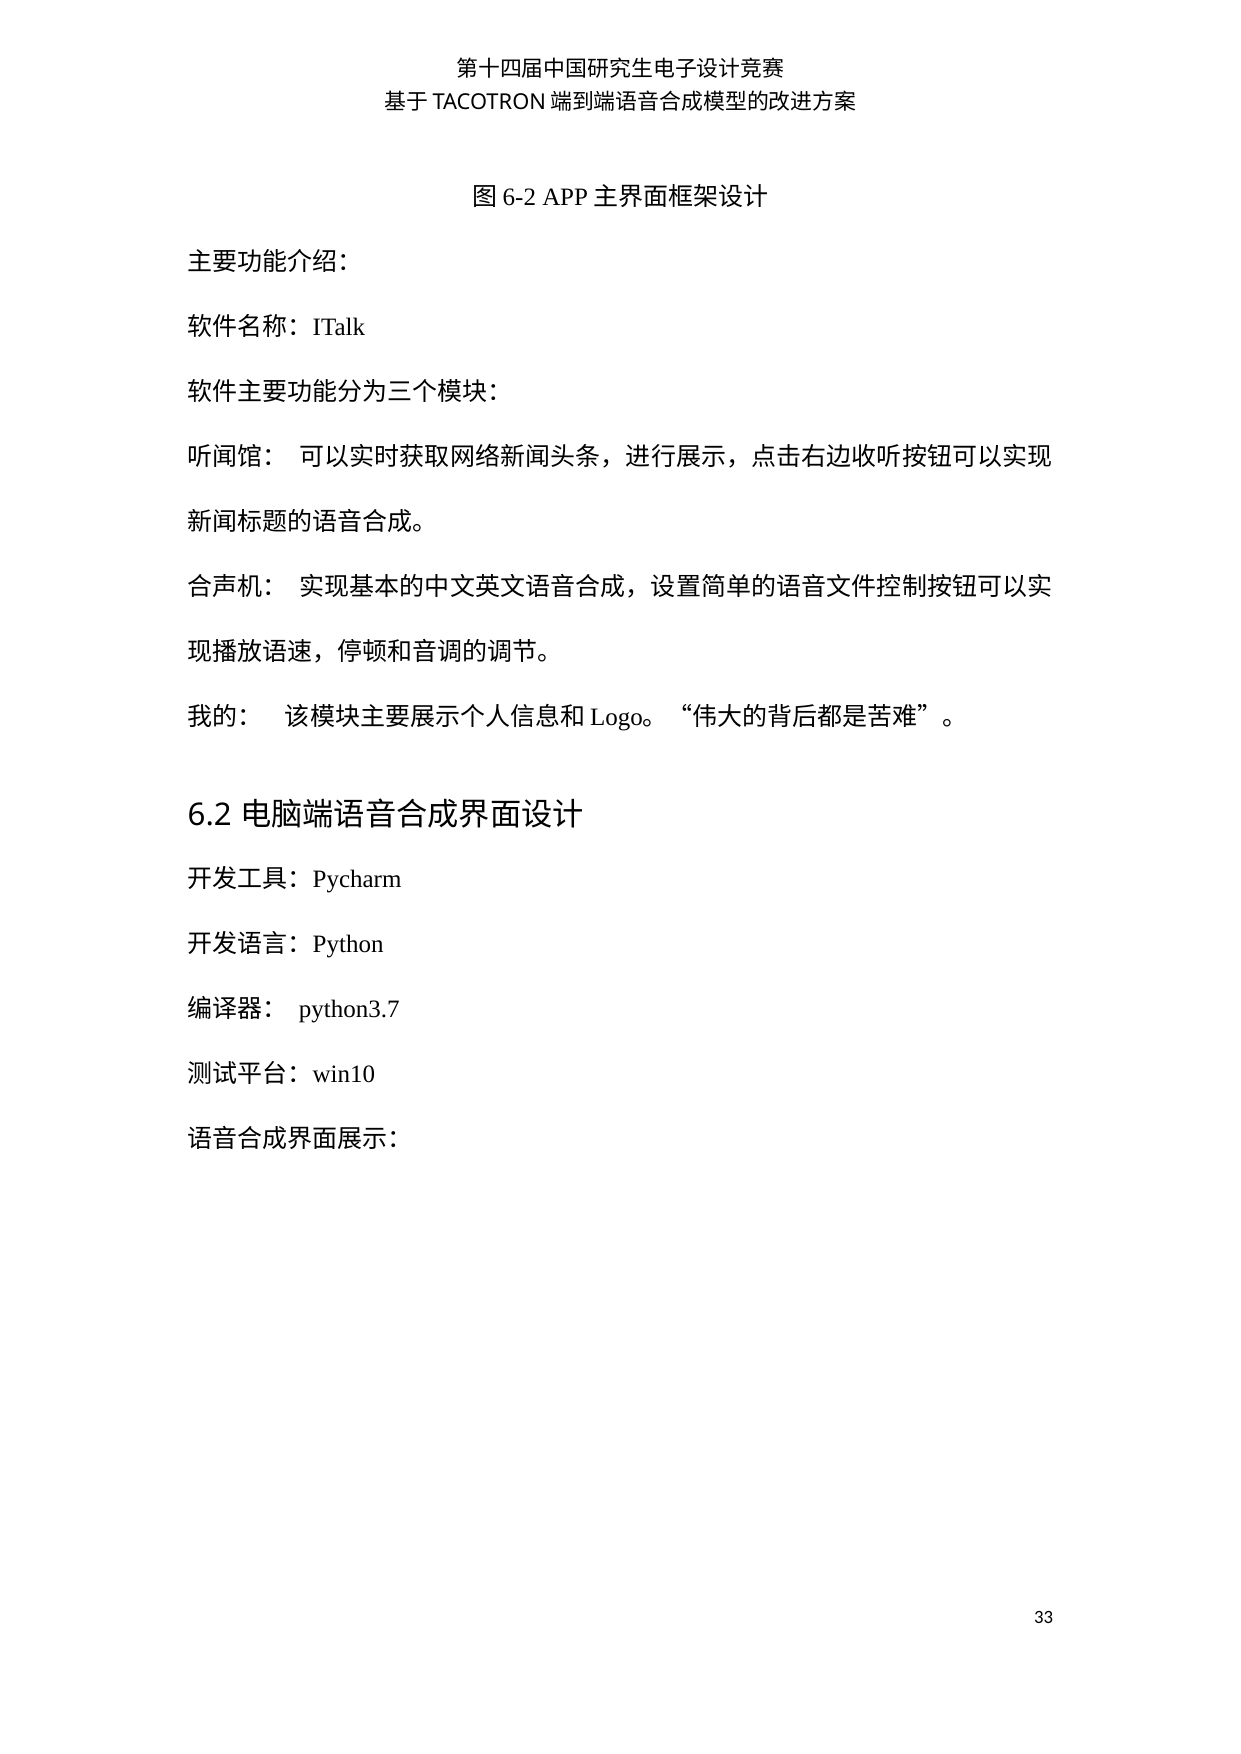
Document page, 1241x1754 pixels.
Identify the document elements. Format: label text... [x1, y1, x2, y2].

text 语音合成界面展示： [187, 1104, 1053, 1169]
text 软件主要功能分为三个模块： [187, 357, 1053, 422]
text 编译器： python3.7 [187, 974, 1053, 1039]
text 听闻馆： 可以实时获取网络新闻头条，进行展示，点击右边收听按钮可以实现新闻标题的语音合成。 [187, 422, 1053, 552]
text 主要功能介绍： [187, 227, 1053, 292]
text 开发语言：Python [187, 909, 1053, 974]
text 合声机： 实现基本的中文英文语音合成，设置简单的语音文件控制按钮可以实现播放语速，停顿和音调的调节。 [187, 552, 1053, 682]
text 我的： 该模块主要展示个人信息和Logo。“伟大的背后都是苦难”。 [187, 682, 1053, 747]
subtitle 6.2 电脑端语音合成界面设计 [187, 779, 1053, 844]
text 开发工具：Pycharm [187, 844, 1053, 909]
text 图6-2 APP主界面框架设计 [187, 162, 1053, 227]
text 测试平台：win10 [187, 1039, 1053, 1104]
text 软件名称：ITalk [187, 292, 1053, 357]
